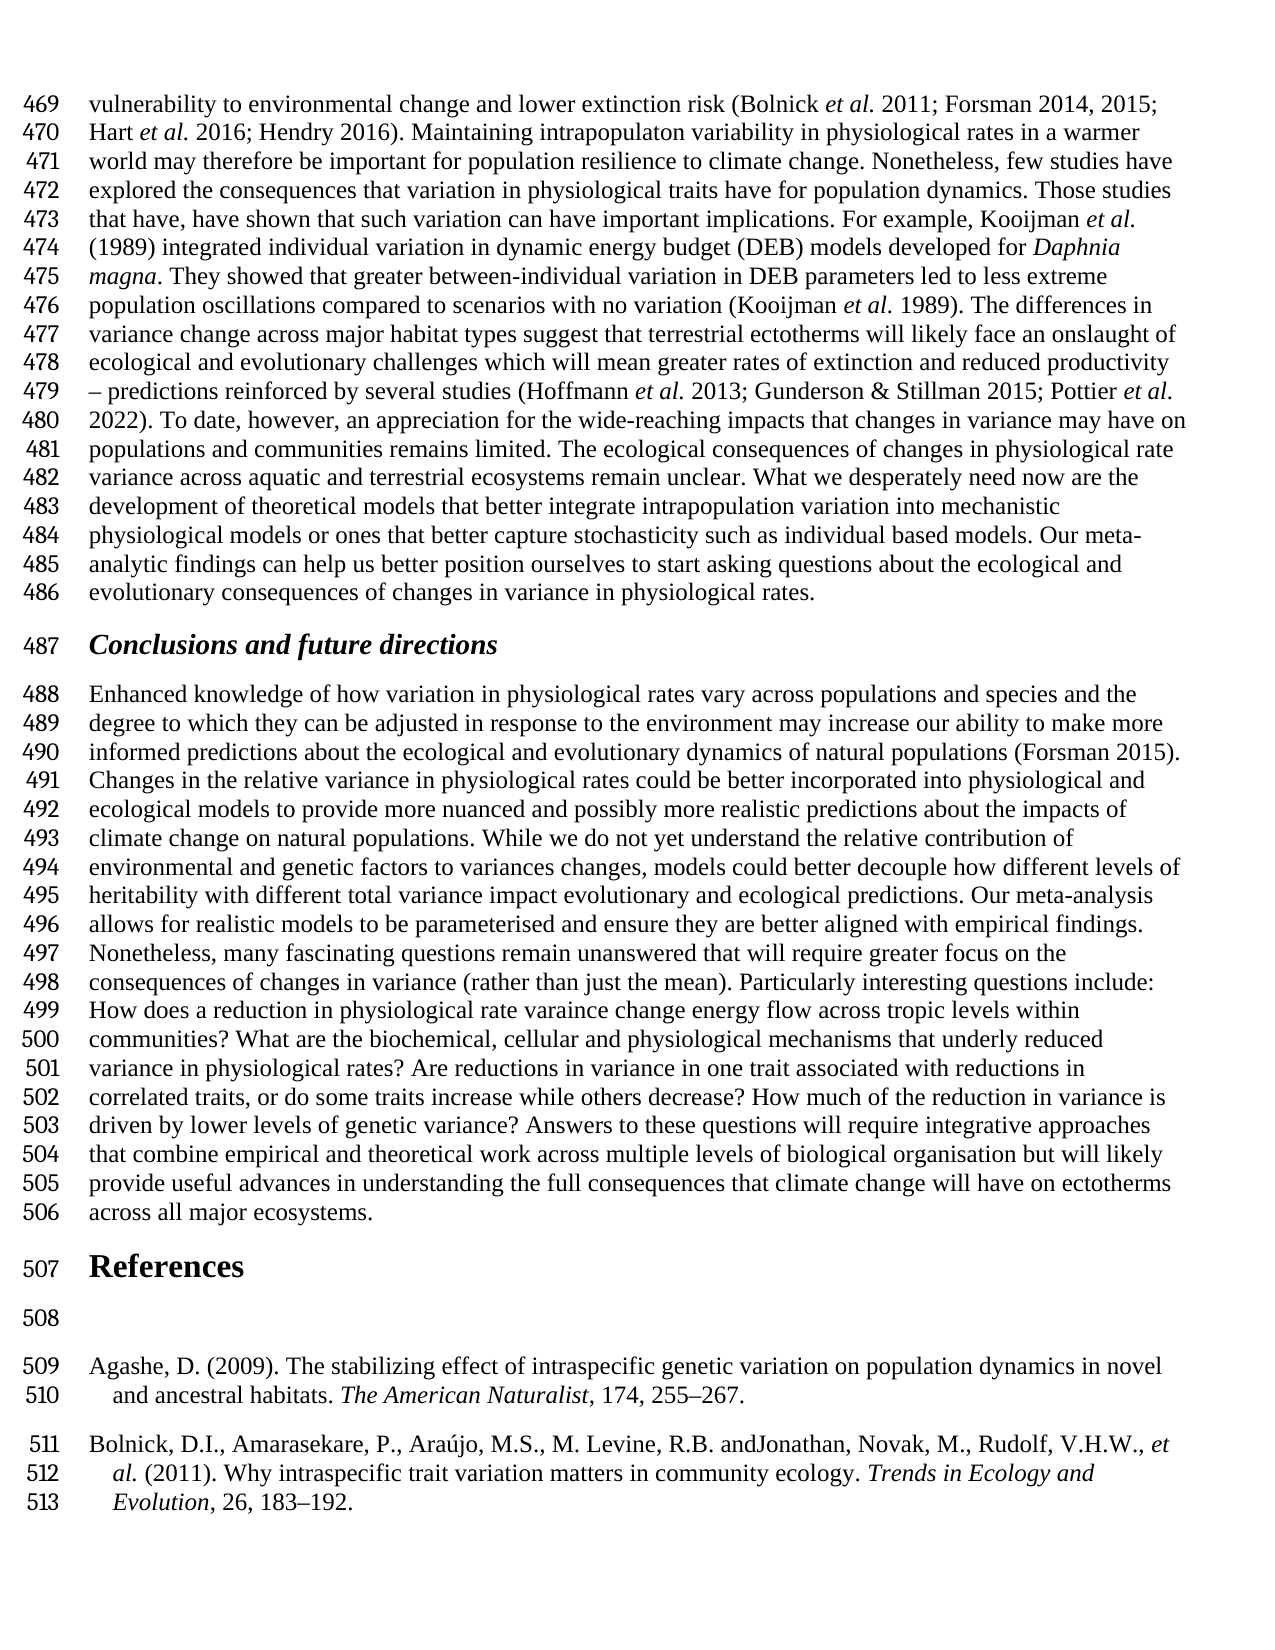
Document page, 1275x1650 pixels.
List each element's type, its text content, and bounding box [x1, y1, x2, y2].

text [89, 89, 1186, 606]
text Bolnick, D.I., Amarasekare, P., Araújo, M.S., M. Levine, R.B. andJonathan, Novak, M., Rudolf, V.H.W., et al. (2011). Why intraspecific trait variation matters in community ecology. Trends in Ecology and Evolution, 26, 183–192. [89, 1429, 1186, 1516]
text Enhanced knowledge of how variation in physiological rates vary across populations and species and the degree to which they can be adjusted in response to the environment may increase our ability to make more informed predictions about the ecological and evolutionary dynamics of natural populations (Forsman 2015). Changes in the relative variance in physiological rates could be better incorporated into physiological and ecological models to provide more nuanced and possibly more realistic predictions about the impacts of climate change on natural populations. While we do not yet understand the relative contribution of environmental and genetic factors to variances changes, models could better decouple how different levels of heritability with different total variance impact evolutionary and ecological predictions. Our meta-analysis allows for realistic models to be parameterised and ensure they are better aligned with empirical findings. Nonetheless, many fascinating questions remain unanswered that will require greater focus on the consequences of changes in variance (rather than just the mean). Particularly interesting questions include: How does a reduction in physiological rate varaince change energy flow across tropic levels within communities? What are the biochemical, cellular and physiological mechanisms that underly reduced variance in physiological rates? Are reductions in variance in one trait associated with reductions in correlated traits, or do some traits increase while others decrease? How much of the reduction in variance is driven by lower levels of genetic variance? Answers to these questions will require integrative approaches that combine empirical and theoretical work across multiple levels of biological organisation but will likely provide useful advances in understanding the full consequences that climate change will have on ectotherms across all major ecosystems. [89, 679, 1186, 1226]
subtitle Conclusions and future directions [89, 627, 1186, 661]
subtitle References [89, 1246, 1186, 1285]
text Agashe, D. (2009). The stabilizing effect of intraspecific genetic variation on population dynamics in novel and ancestral habitats. The American Naturalist, 174, 255–267. [89, 1351, 1186, 1408]
